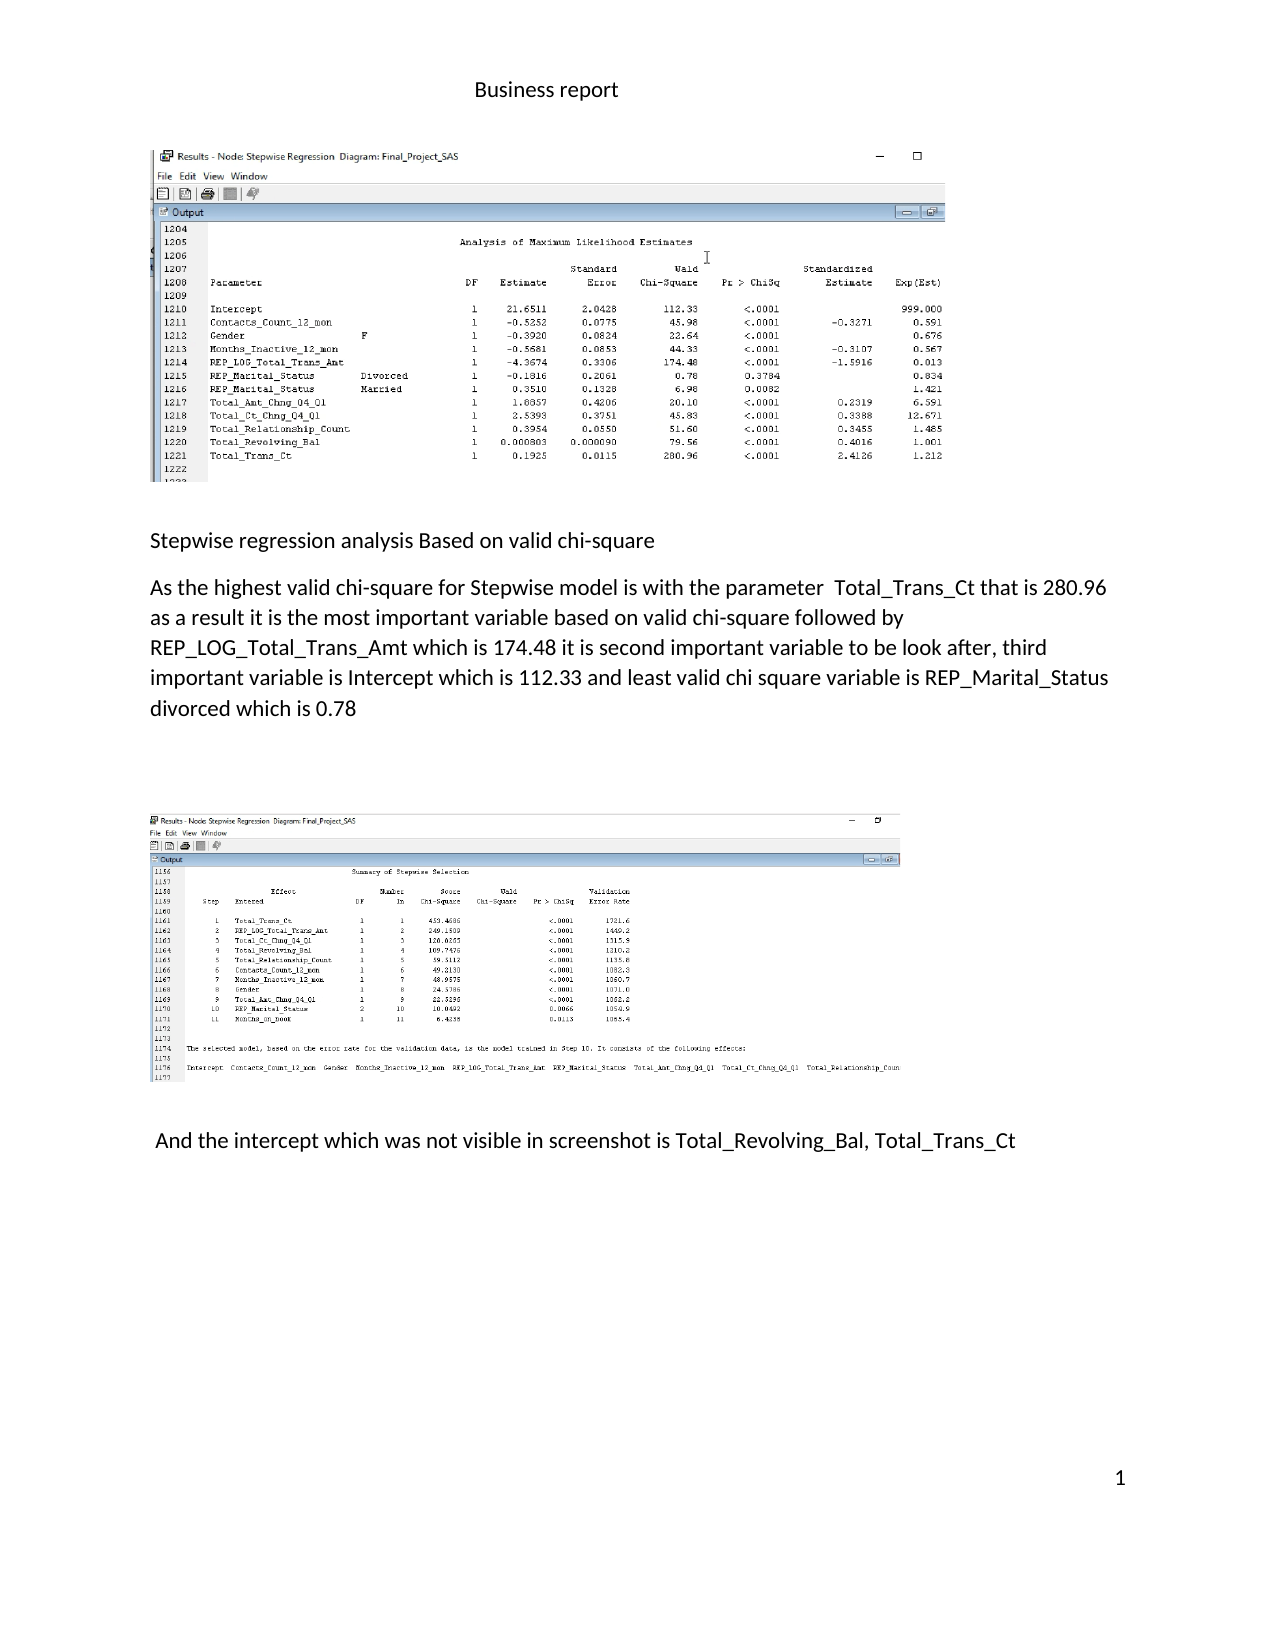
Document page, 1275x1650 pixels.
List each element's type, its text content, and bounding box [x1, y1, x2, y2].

picture [150, 150, 946, 482]
text And the intercept which was not visible in screenshot is Total_Revolving_Bal, Total_Trans_Ct [150, 1127, 1125, 1155]
picture [150, 813, 901, 1082]
text As the highest valid chi-square for Stepwise model is with the parameter Total_Trans_Ct that is 280.96 as a result it is the most important variable based on valid chi-square followed by REP_LOG_Total_Trans_Amt which is 174.48 it is second important variable to be look after, third important variable is Intercept which is 112.33 and least valid chi square variable is REP_Marital_Status divorced which is 0.78 [150, 573, 1125, 722]
text Stepwise regression analysis Based on valid chi-square [150, 526, 1125, 554]
